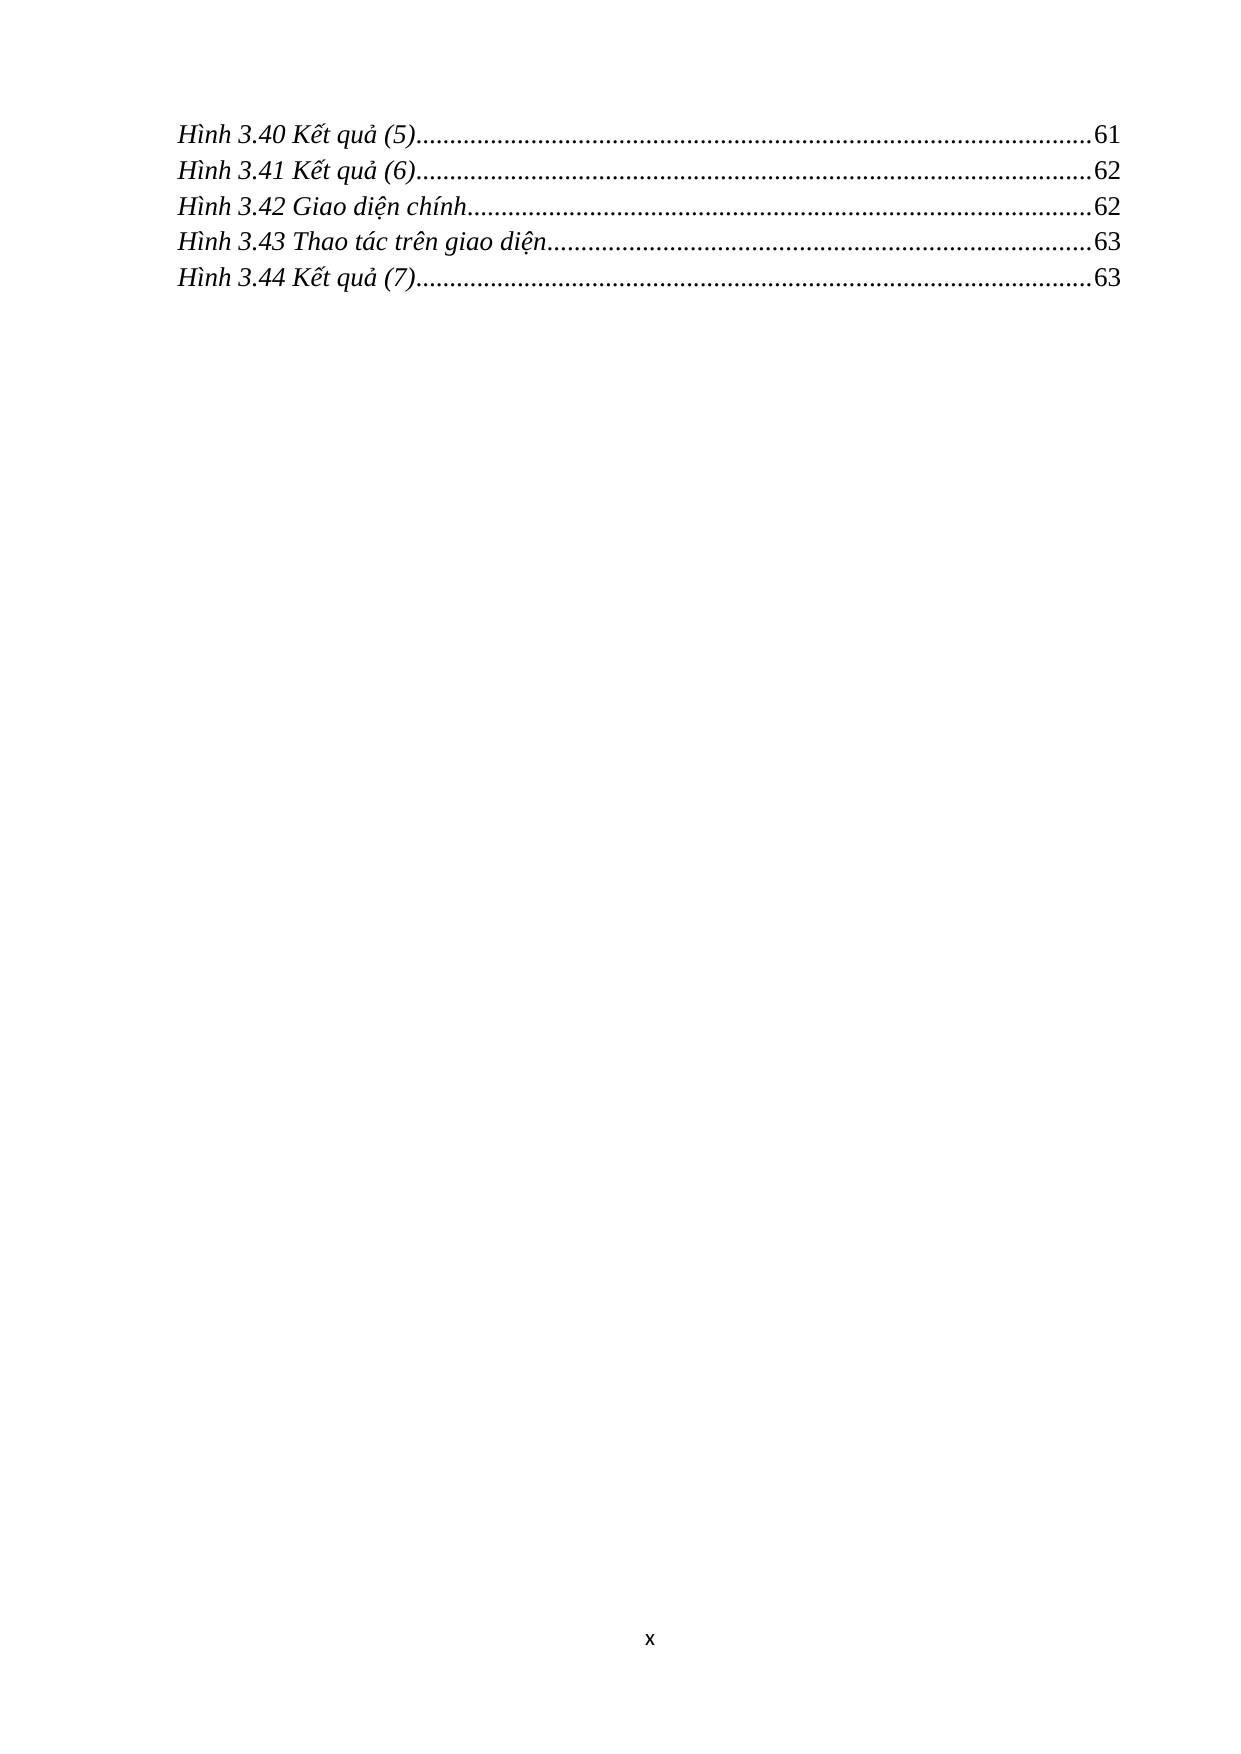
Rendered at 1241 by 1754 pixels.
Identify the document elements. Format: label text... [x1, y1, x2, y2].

text Hình 3.41 Kết quả (6) 62 [177, 154, 1122, 185]
text Hình 3.43 Thao tác trên giao diện 63 [177, 225, 1122, 256]
text Hình 3.40 Kết quả (5) 61 [177, 118, 1122, 149]
text Hình 3.42 Giao diện chính 62 [177, 189, 1122, 221]
text Hình 3.44 Kết quả (7) 63 [177, 261, 1122, 292]
